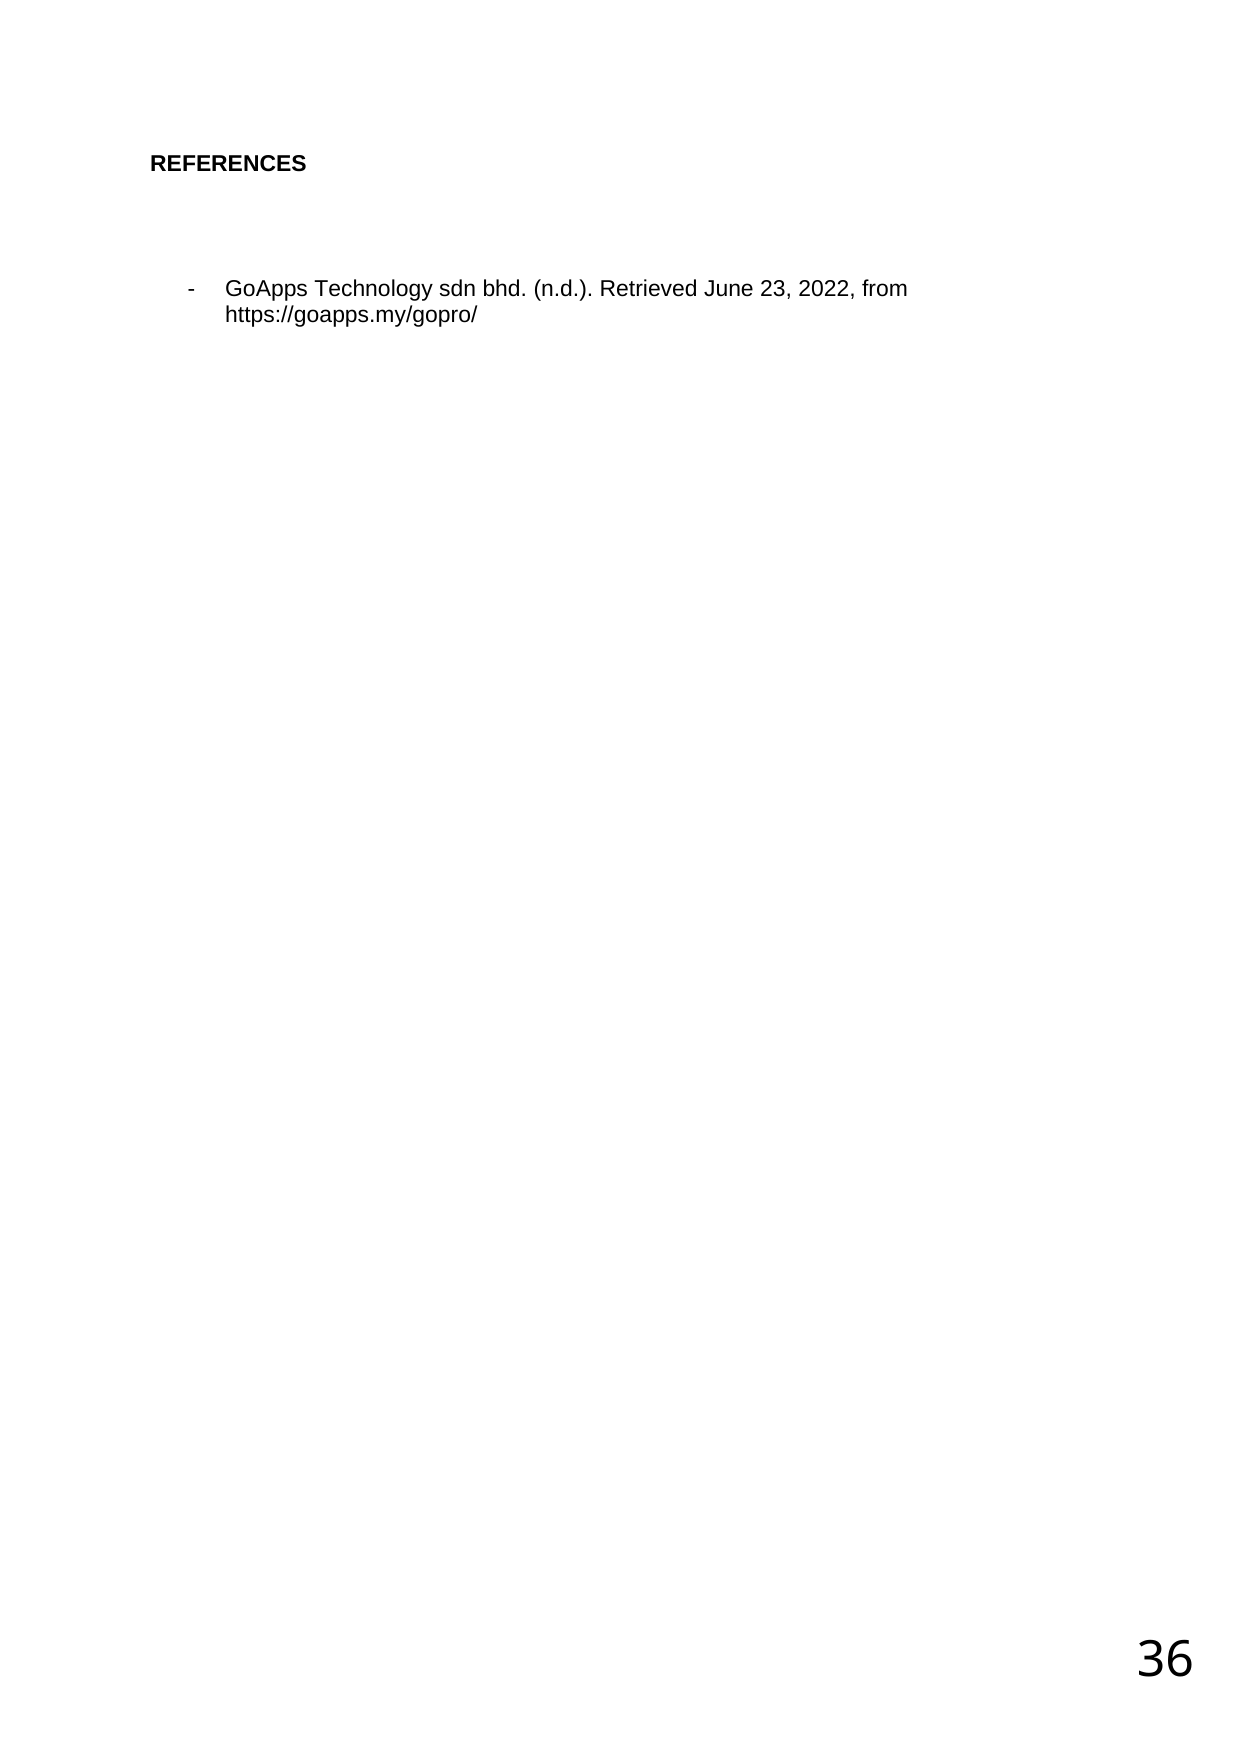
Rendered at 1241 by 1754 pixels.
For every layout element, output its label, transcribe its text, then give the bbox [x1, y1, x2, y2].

list GoApps Technology sdn bhd. (n.d.). Retrieved June 23, 2022, from https://goapps.my/gopro/ [187, 275, 1090, 327]
text REFERENCES [150, 150, 1090, 176]
